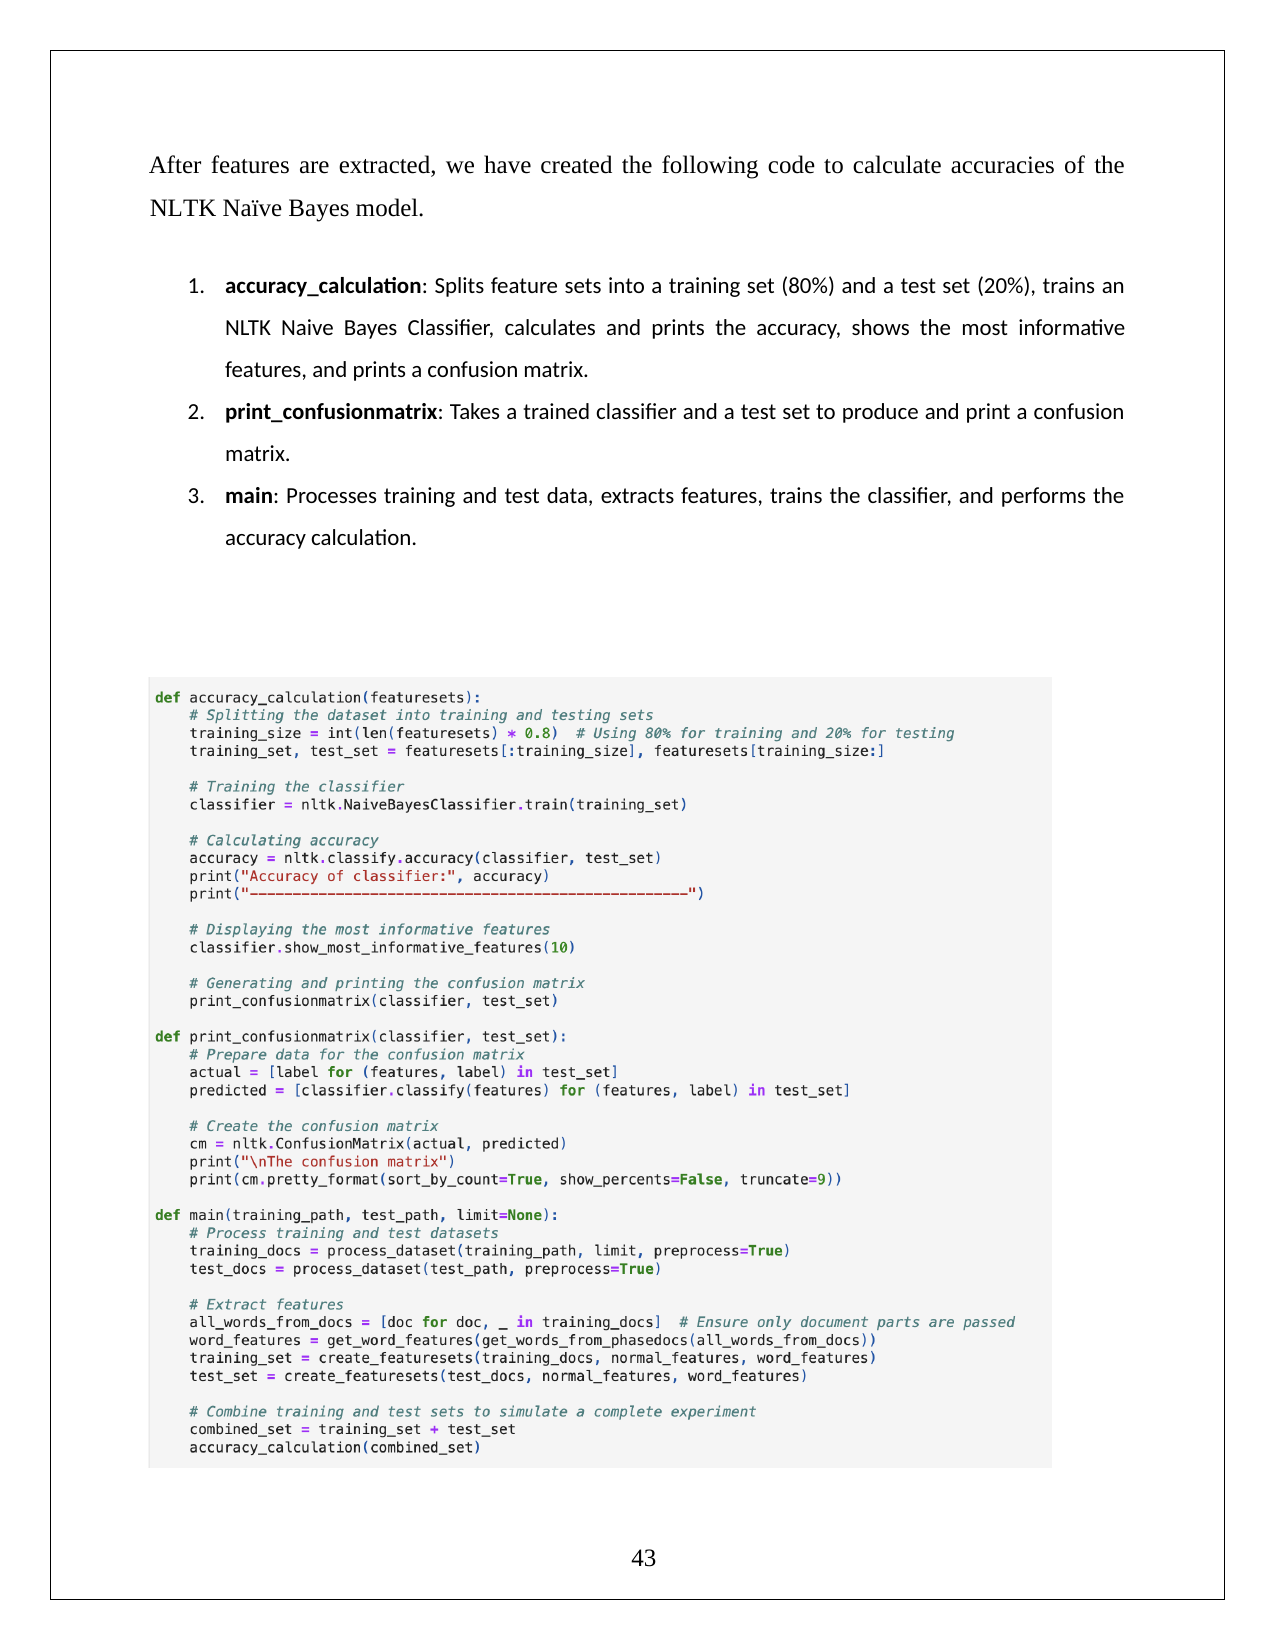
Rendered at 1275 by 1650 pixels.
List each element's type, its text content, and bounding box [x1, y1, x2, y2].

list main: Processes training and test data, extracts features, trains the classifier, and performs the accuracy calculation. [187, 481, 1126, 551]
list print_confusionmatrix: Takes a trained classifier and a test set to produce and print a confusion matrix. [187, 397, 1126, 467]
text After features are extracted, we have created the following code to calculate accuracies of the NLTK Naïve Bayes model. [148, 150, 1126, 222]
list accuracy_calculation: Splits feature sets into a training set (80%) and a test set (20%), trains an NLTK Naive Bayes Classifier, calculates and prints the accuracy, shows the most informative features, and prints a confusion matrix. [187, 271, 1126, 383]
picture [148, 677, 1052, 1468]
